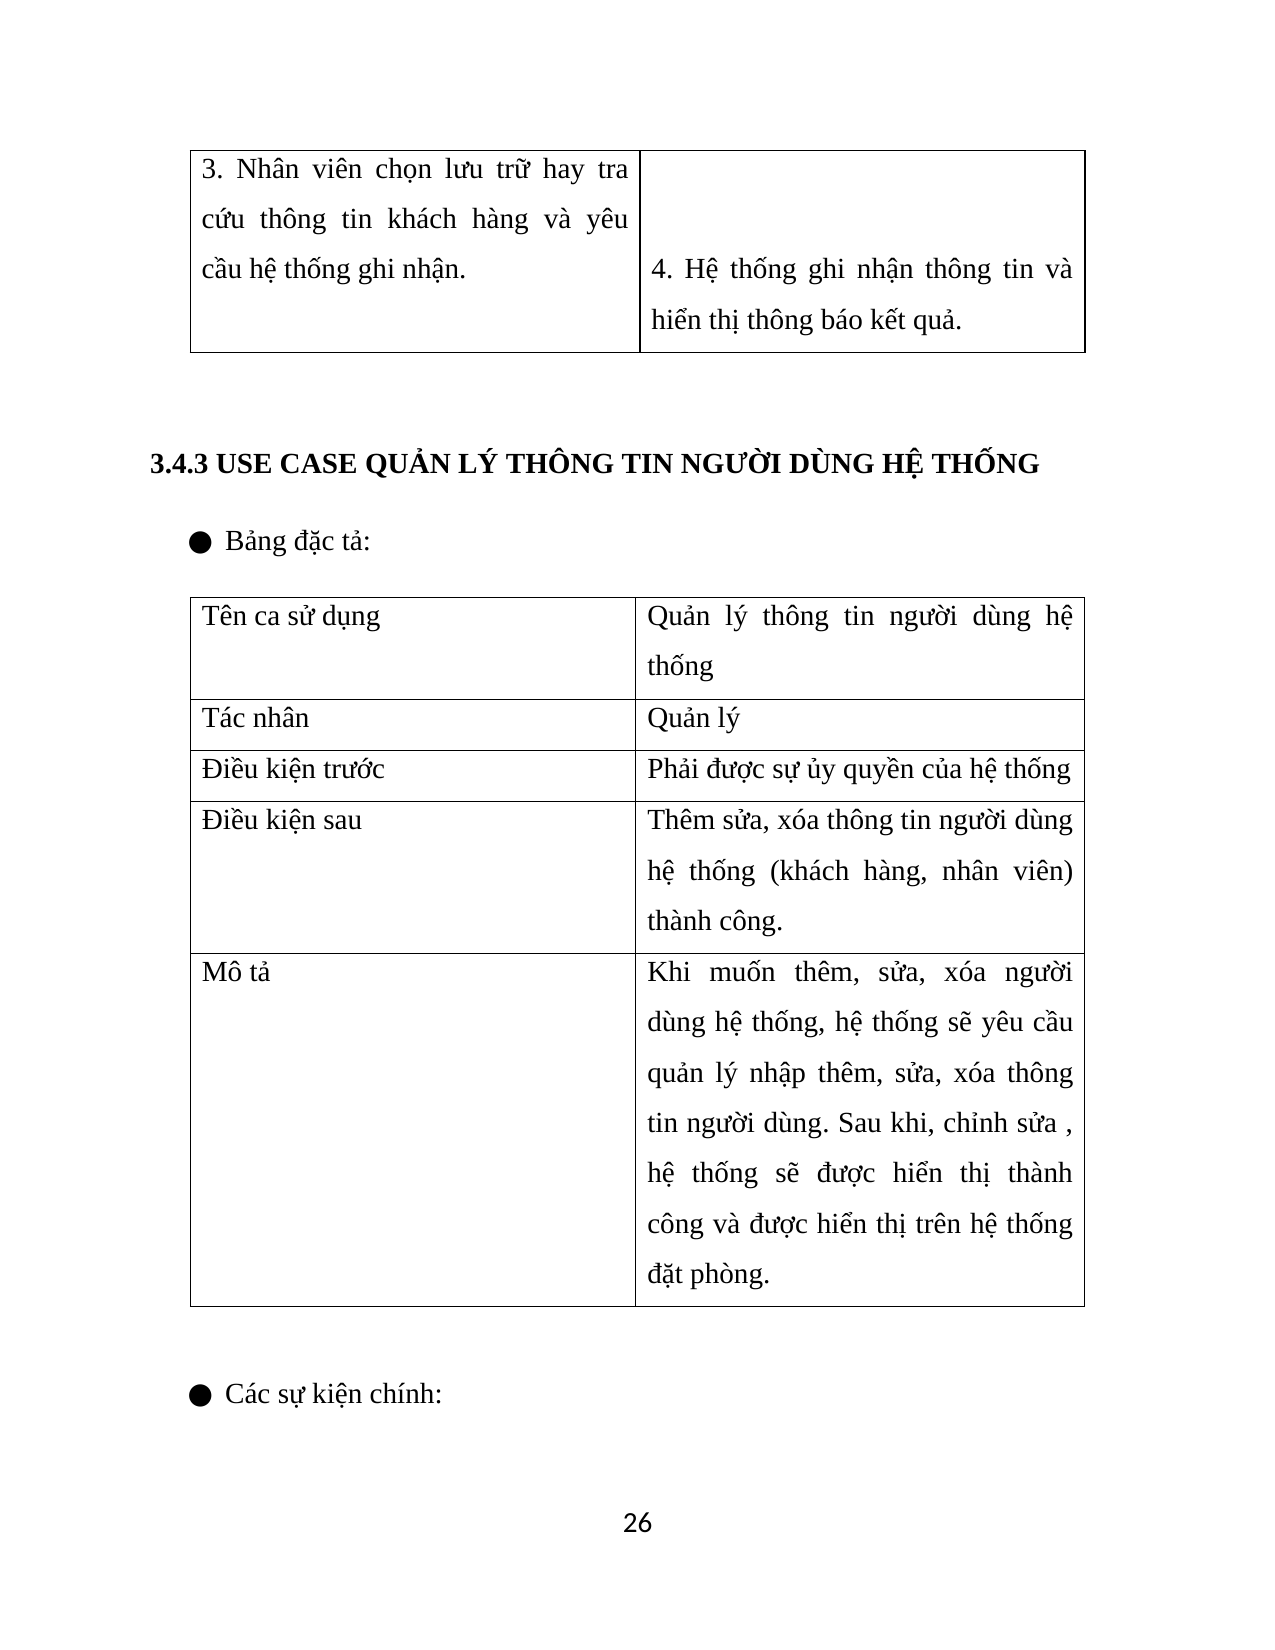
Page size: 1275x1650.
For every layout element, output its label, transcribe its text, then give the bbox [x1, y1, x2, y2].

table_cell Quản lý [636, 700, 1084, 750]
table_cell Khi muốn thêm, sửa, xóa người dùng hệ thống, hệ thống sẽ yêu cầu quản lý nhập thêm, sửa, xóa thông tin người dùng. Sau khi, chỉnh sửa , hệ thống sẽ được hiển thị thành công và được hiển thị trên hệ thống đặt phòng. [636, 954, 1084, 1306]
list Các sự kiện chính: [187, 1360, 1125, 1420]
list Bảng đặc tả: [187, 507, 1125, 567]
table_header Quản lý thông tin người dùng hệ thống [636, 598, 1084, 699]
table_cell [641, 151, 1084, 352]
table_header Tên ca sử dụng [191, 598, 635, 699]
table_cell Tác nhân [191, 700, 635, 750]
table_cell Điều kiện sau [191, 802, 635, 953]
table_cell Thêm sửa, xóa thông tin người dùng hệ thống (khách hàng, nhân viên) thành công. [636, 802, 1084, 953]
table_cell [191, 151, 639, 352]
table_cell Phải được sự ủy quyền của hệ thống [636, 751, 1084, 801]
table_cell Mô tả [191, 954, 635, 1306]
table_cell Điều kiện trước [191, 751, 635, 801]
subtitle 3.4.3 USE CASE QUẢN LÝ THÔNG TIN NGƯỜI DÙNG HỆ THỐNG [150, 446, 1125, 480]
